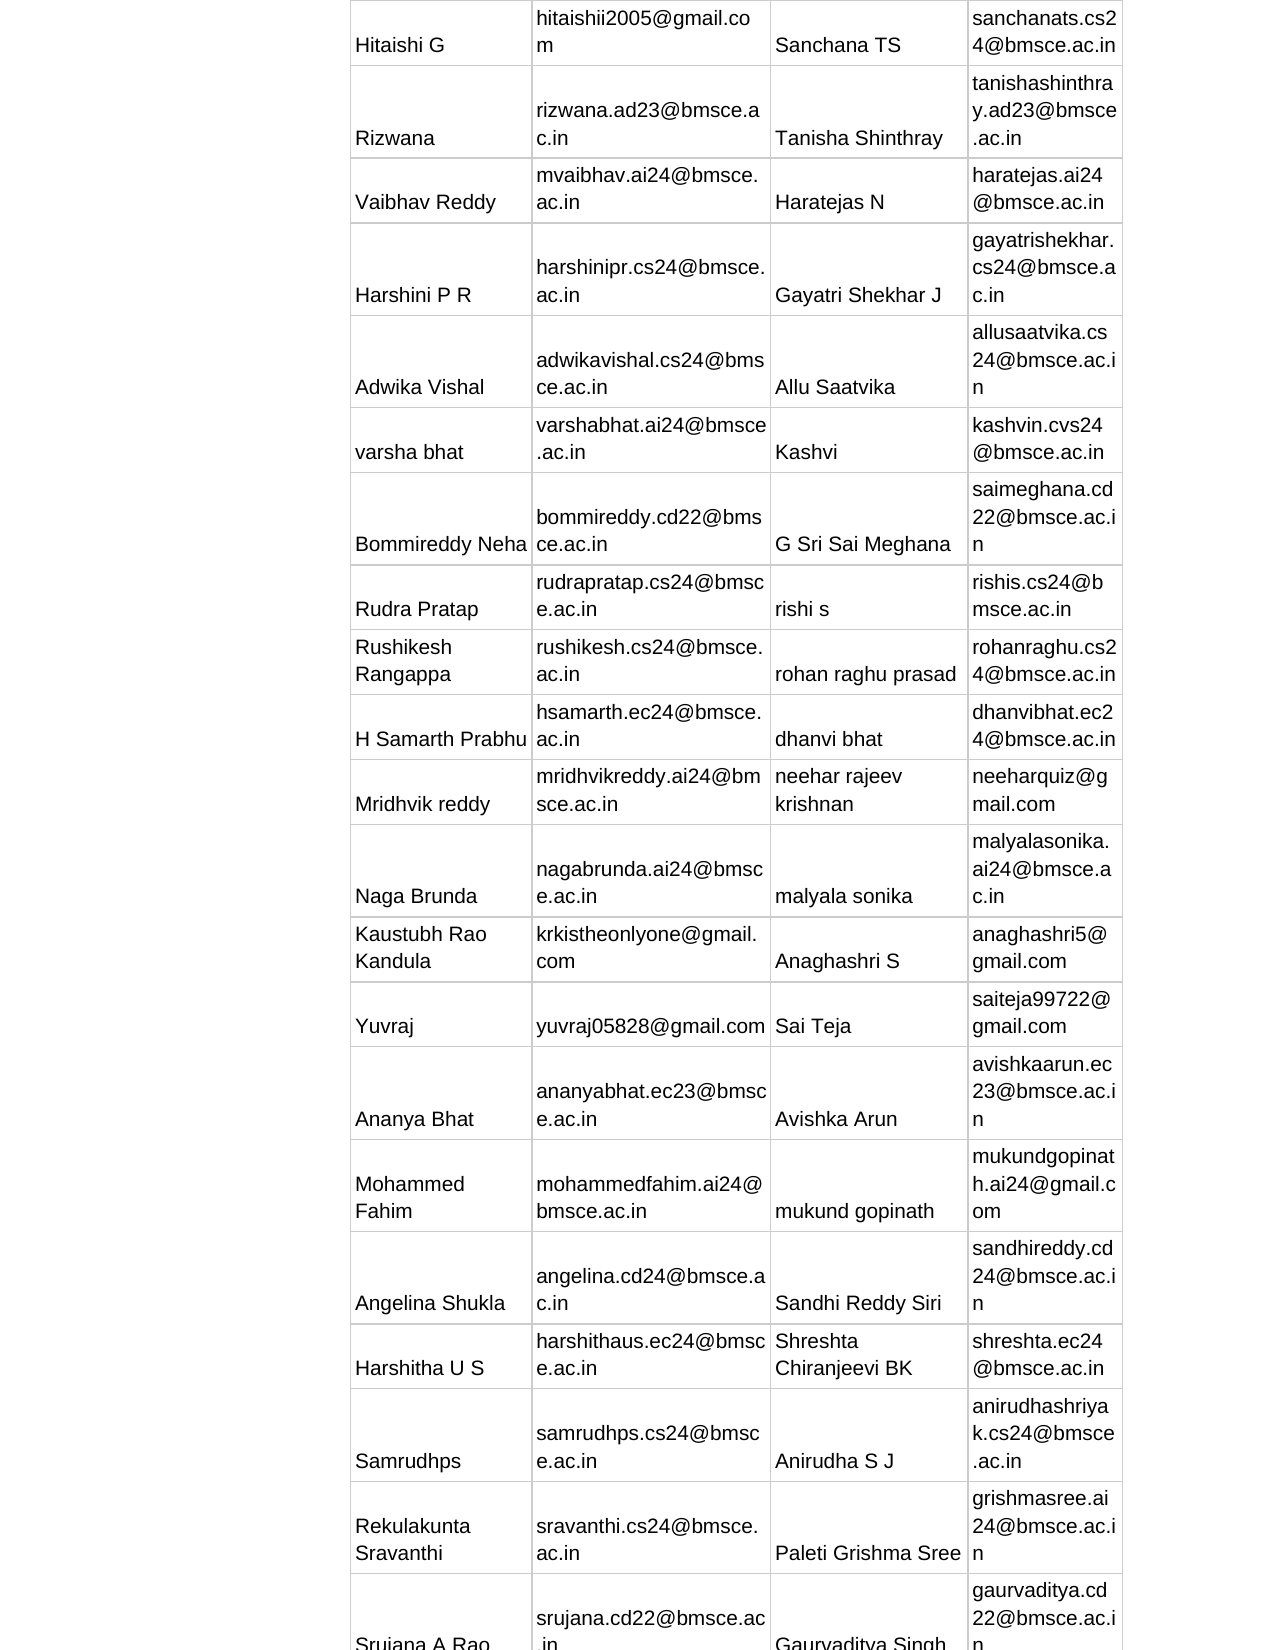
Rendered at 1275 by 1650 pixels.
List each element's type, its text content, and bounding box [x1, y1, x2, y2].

table_cell tanishashinthray.ad23@bmsce.ac.in [969, 66, 1122, 157]
table_cell yuvraj05828@gmail.com [533, 983, 770, 1046]
table_cell gaurvaditya.cd22@bmsce.ac.in [969, 1574, 1122, 1650]
table_cell Gaurvaditya Singh [771, 1574, 967, 1650]
table_cell Ananya Bhat [351, 1047, 531, 1138]
table_cell neehar rajeev krishnan [771, 760, 967, 824]
table_cell Rushikesh Rangappa [351, 630, 531, 694]
table_cell malyalasonika.ai24@bmsce.ac.in [969, 825, 1122, 916]
table_cell Tanisha Shinthray [771, 66, 967, 157]
table_cell rizwana.ad23@bmsce.ac.in [533, 66, 770, 157]
table_cell rohanraghu.cs24@bmsce.ac.in [969, 630, 1122, 694]
table_cell rudrapratap.cs24@bmsce.ac.in [533, 566, 770, 629]
table_cell Bommireddy Neha [351, 473, 531, 564]
table_header Hitaishi G [351, 1, 531, 65]
table_cell ananyabhat.ec23@bmsce.ac.in [533, 1047, 770, 1138]
table_cell allusaatvika.cs24@bmsce.ac.in [969, 316, 1122, 407]
table_header sanchanats.cs24@bmsce.ac.in [969, 1, 1122, 65]
table_cell Anirudha S J [771, 1389, 967, 1481]
table_cell G Sri Sai Meghana [771, 473, 967, 564]
table_cell Sandhi Reddy Siri [771, 1232, 967, 1323]
table_cell rohan raghu prasad [771, 630, 967, 694]
table_cell avishkaarun.ec23@bmsce.ac.in [969, 1047, 1122, 1138]
table_cell Rudra Pratap [351, 566, 531, 629]
table_cell mvaibhav.ai24@bmsce.ac.in [533, 159, 770, 222]
table_cell harshithaus.ec24@bmsce.ac.in [533, 1325, 770, 1388]
table_header hitaishii2005@gmail.com [533, 1, 770, 65]
table_cell Yuvraj [351, 983, 531, 1046]
table_cell nagabrunda.ai24@bmsce.ac.in [533, 825, 770, 916]
table_cell shreshta.ec24@bmsce.ac.in [969, 1325, 1122, 1388]
table_cell adwikavishal.cs24@bmsce.ac.in [533, 316, 770, 407]
table_cell mukundgopinath.ai24@gmail.com [969, 1140, 1122, 1231]
table_cell mukund gopinath [771, 1140, 967, 1231]
table_cell Avishka Arun [771, 1047, 967, 1138]
table_cell kashvin.cvs24@bmsce.ac.in [969, 408, 1122, 472]
table_cell Rekulakunta Sravanthi [351, 1482, 531, 1573]
table_cell samrudhps.cs24@bmsce.ac.in [533, 1389, 770, 1481]
table_cell dhanvi bhat [771, 695, 967, 759]
table_cell Haratejas N [771, 159, 967, 222]
table_cell Srujana A Rao [351, 1574, 531, 1650]
table_cell neeharquiz@gmail.com [969, 760, 1122, 824]
table_cell Allu Saatvika [771, 316, 967, 407]
table_cell dhanvibhat.ec24@bmsce.ac.in [969, 695, 1122, 759]
table_cell rushikesh.cs24@bmsce.ac.in [533, 630, 770, 694]
table_cell harshinipr.cs24@bmsce.ac.in [533, 224, 770, 314]
table_cell Shreshta Chiranjeevi BK [771, 1325, 967, 1388]
table_cell H Samarth Prabhu [351, 695, 531, 759]
table_cell krkistheonlyone@gmail.com [533, 918, 770, 981]
table_cell sandhireddy.cd24@bmsce.ac.in [969, 1232, 1122, 1323]
table_cell sravanthi.cs24@bmsce.ac.in [533, 1482, 770, 1573]
table_cell varshabhat.ai24@bmsce.ac.in [533, 408, 770, 472]
table_cell gayatrishekhar.cs24@bmsce.ac.in [969, 224, 1122, 314]
table_cell Paleti Grishma Sree [771, 1482, 967, 1573]
table_cell Rizwana [351, 66, 531, 157]
table_cell Gayatri Shekhar J [771, 224, 967, 314]
table_cell Sai Teja [771, 983, 967, 1046]
table_cell haratejas.ai24@bmsce.ac.in [969, 159, 1122, 222]
table_cell Vaibhav Reddy [351, 159, 531, 222]
table_cell rishi s [771, 566, 967, 629]
table_cell srujana.cd22@bmsce.ac.in [533, 1574, 770, 1650]
table_cell hsamarth.ec24@bmsce.ac.in [533, 695, 770, 759]
table_cell angelina.cd24@bmsce.ac.in [533, 1232, 770, 1323]
table_cell malyala sonika [771, 825, 967, 916]
table_cell mridhvikreddy.ai24@bmsce.ac.in [533, 760, 770, 824]
table_cell Harshitha U S [351, 1325, 531, 1388]
table_cell Kashvi [771, 408, 967, 472]
table_cell rishis.cs24@bmsce.ac.in [969, 566, 1122, 629]
table_cell Anaghashri S [771, 918, 967, 981]
table_cell Mridhvik reddy [351, 760, 531, 824]
table_header Sanchana TS [771, 1, 967, 65]
table_cell Adwika Vishal [351, 316, 531, 407]
table_cell Harshini P R [351, 224, 531, 314]
table_cell saimeghana.cd22@bmsce.ac.in [969, 473, 1122, 564]
table_cell Mohammed Fahim [351, 1140, 531, 1231]
table_cell grishmasree.ai24@bmsce.ac.in [969, 1482, 1122, 1573]
table_cell saiteja99722@gmail.com [969, 983, 1122, 1046]
table_cell Angelina Shukla [351, 1232, 531, 1323]
table_cell bommireddy.cd22@bmsce.ac.in [533, 473, 770, 564]
table_cell Naga Brunda [351, 825, 531, 916]
table_cell mohammedfahim.ai24@bmsce.ac.in [533, 1140, 770, 1231]
table_cell Kaustubh Rao Kandula [351, 918, 531, 981]
table_cell anaghashri5@gmail.com [969, 918, 1122, 981]
table_cell anirudhashriyak.cs24@bmsce.ac.in [969, 1389, 1122, 1481]
table_cell varsha bhat [351, 408, 531, 472]
table_cell Samrudhps [351, 1389, 531, 1481]
